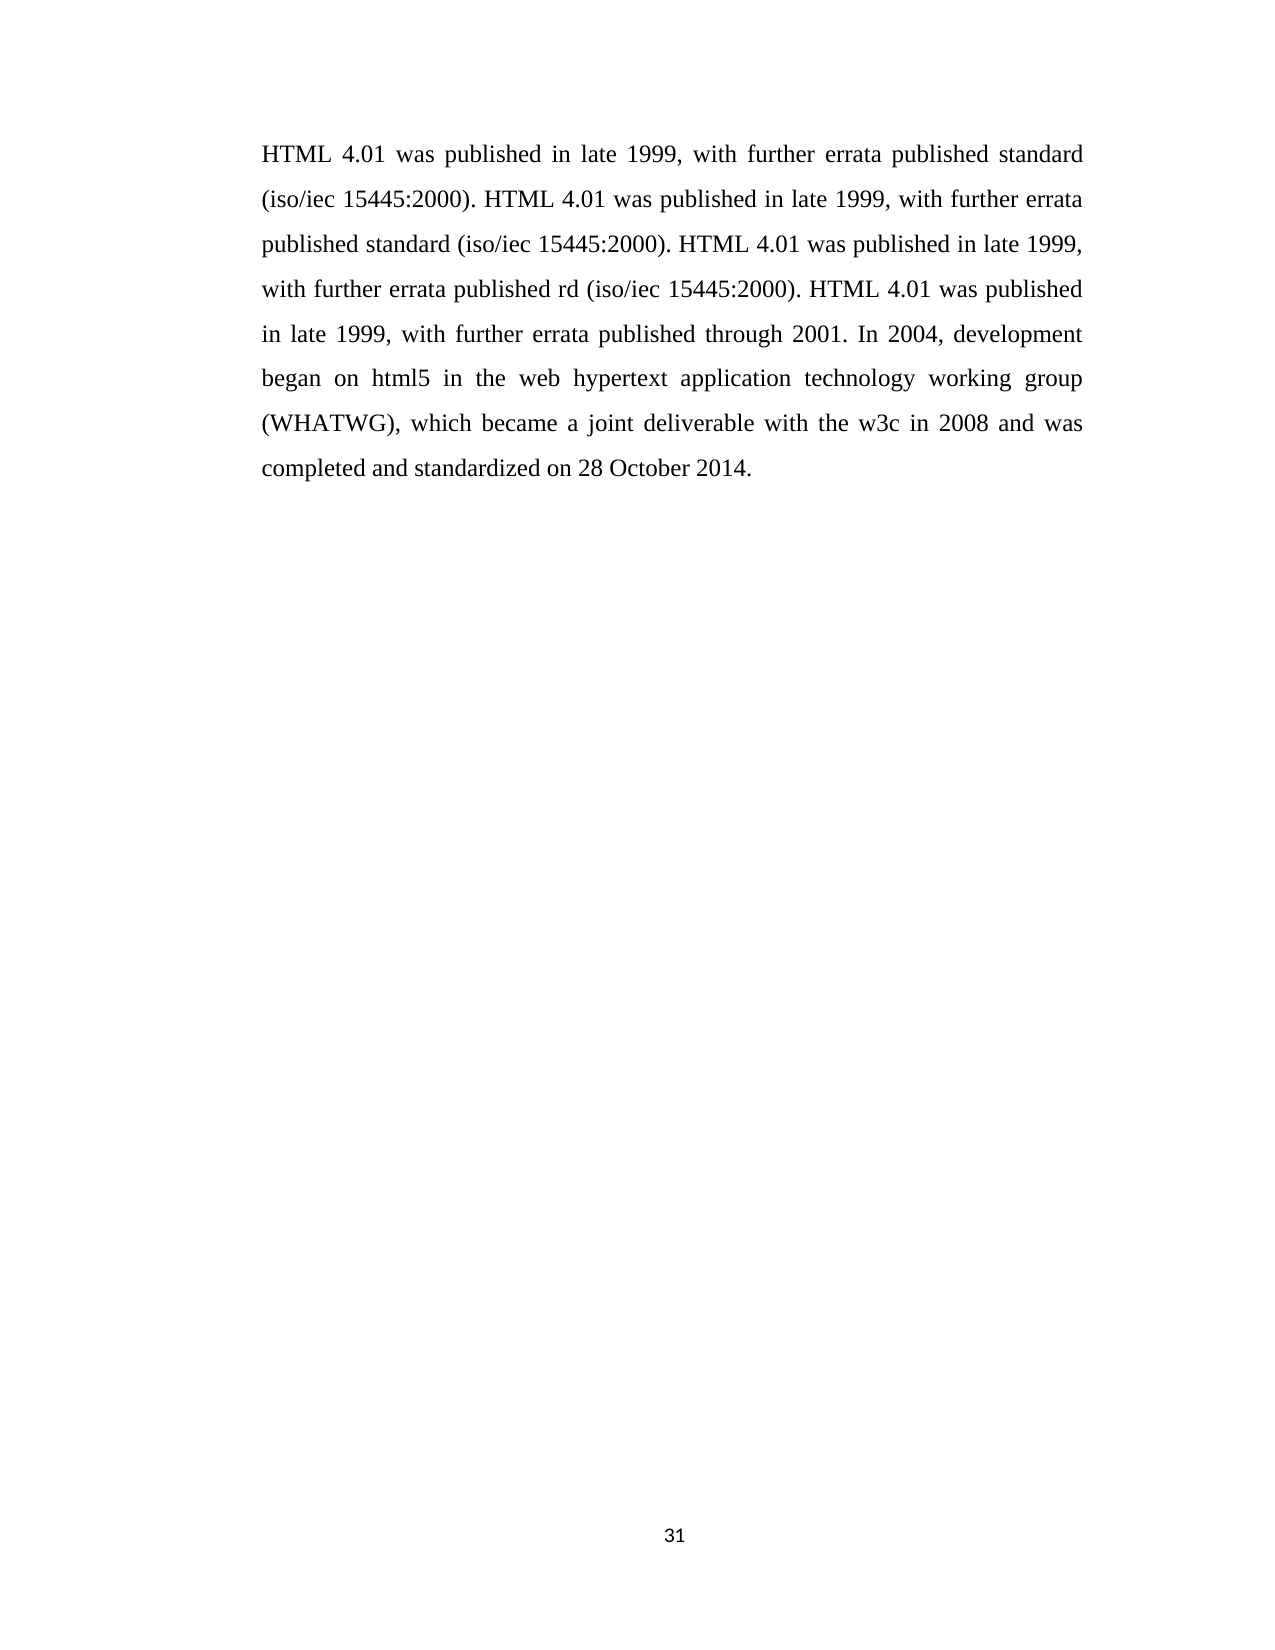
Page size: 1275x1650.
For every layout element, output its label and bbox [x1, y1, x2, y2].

text [261, 139, 1084, 482]
